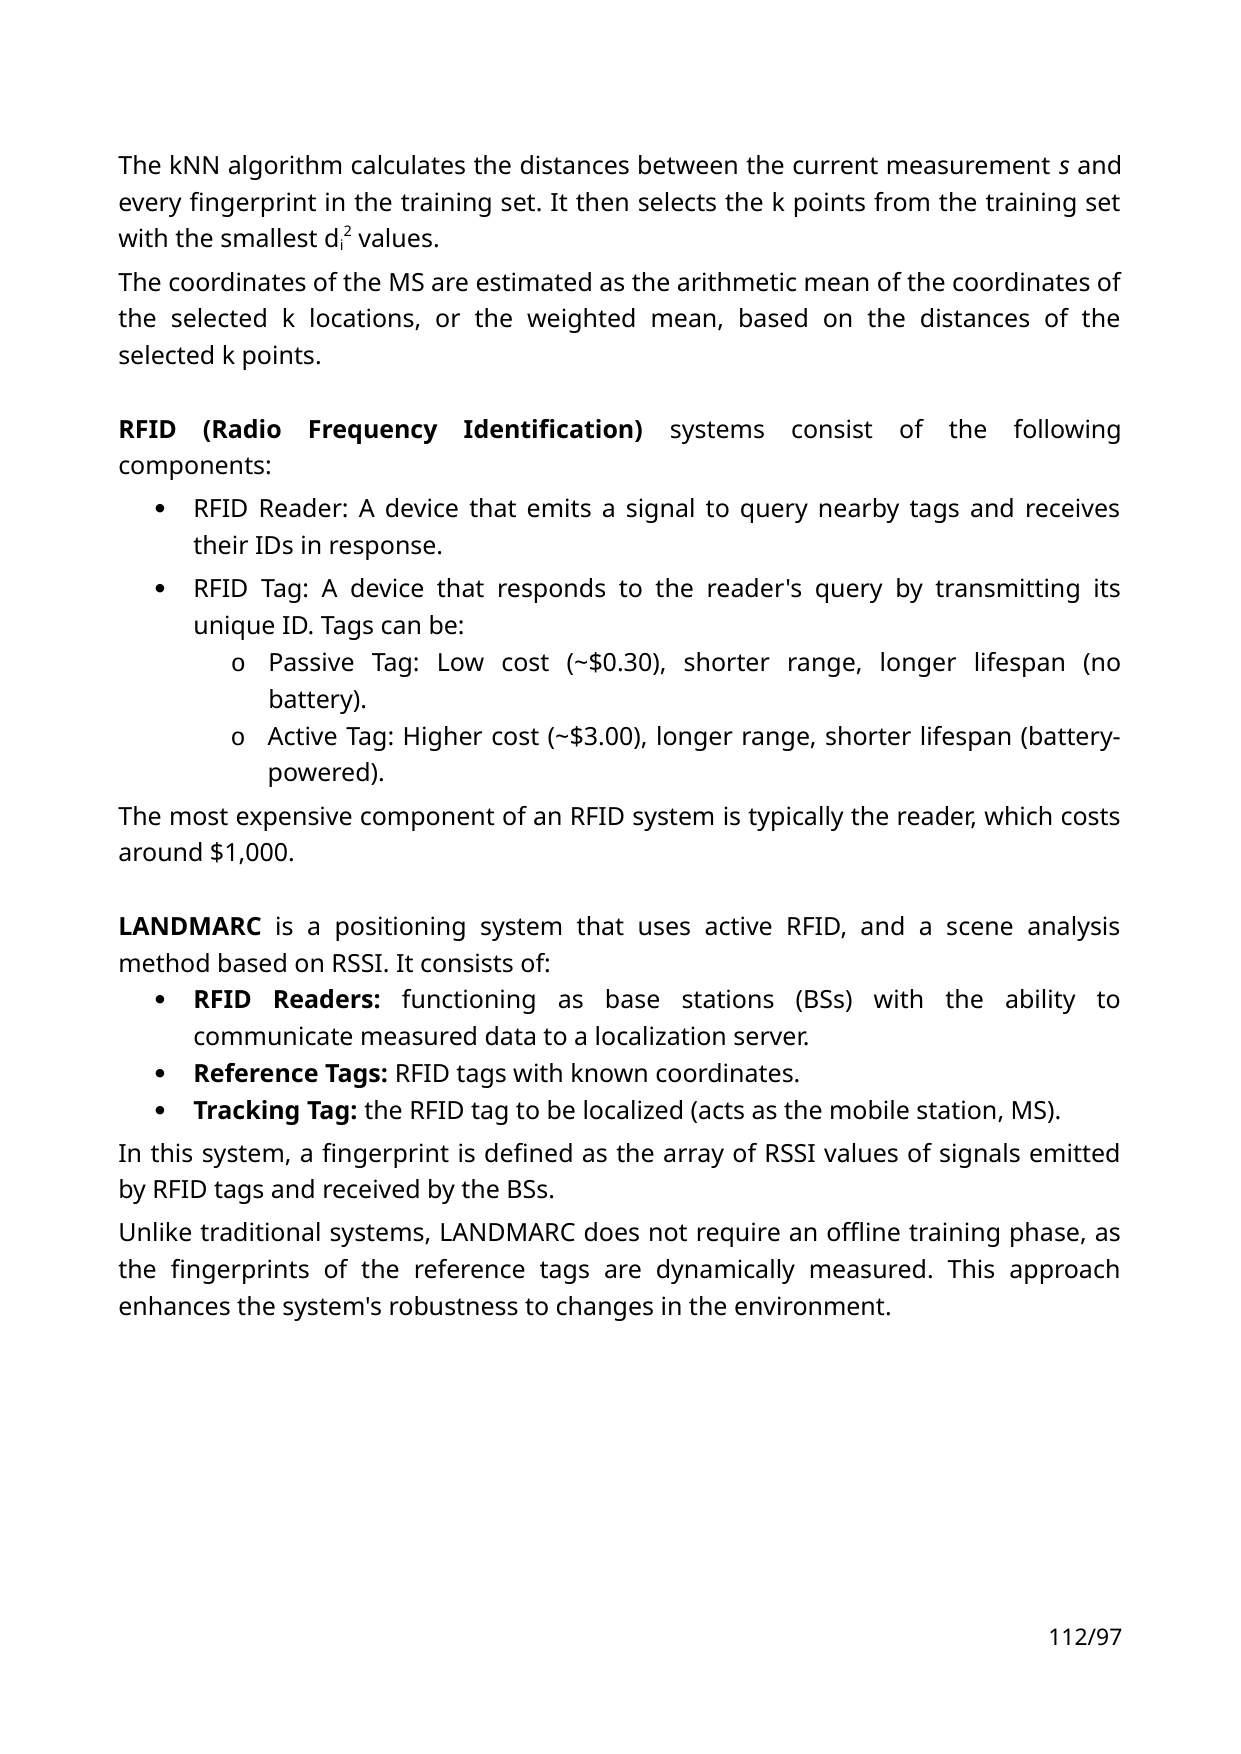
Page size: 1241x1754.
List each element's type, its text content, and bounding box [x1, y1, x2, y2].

text The kNN algorithm calculates the distances between the current measurement s and every fingerprint in the training set. It then selects the k points from the training set with the smallest di2 values. [118, 148, 1122, 255]
list RFID Readers: functioning as base stations (BSs) with the ability to communicate measured data to a localization server. [156, 982, 1122, 1053]
text Unlike traditional systems, LANDMARC does not require an offline training phase, as the fingerprints of the reference tags are dynamically measured. This approach enhances the system's robustness to changes in the environment. [118, 1215, 1122, 1323]
list Passive Tag: Low cost (~$0.30), shorter range, longer lifespan (no battery). [231, 644, 1122, 715]
text The most expensive component of an RFID system is typically the reader, which costs around $1,000. [118, 798, 1122, 869]
text RFID (Radio Frequency Identification) systems consist of the following components: [118, 411, 1122, 482]
list Reference Tags: RFID tags with known coordinates. [156, 1056, 1122, 1089]
text In this system, a fingerprint is defined as the array of RSSI values of signals emitted by RFID tags and received by the BSs. [118, 1135, 1122, 1206]
list RFID Tag: A device that responds to the reader's query by transmitting its unique ID. Tags can be: [156, 571, 1122, 642]
list Active Tag: Higher cost (~$3.00), longer range, shorter lifespan (battery-powered). [230, 718, 1122, 789]
list Tracking Tag: the RFID tag to be localized (acts as the mobile station, MS). [156, 1092, 1122, 1126]
text LANDMARC is a positioning system that uses active RFID, and a scene analysis method based on RSSI. It consists of: [118, 908, 1122, 979]
list RFID Reader: A device that emits a signal to query nearby tags and receives their IDs in response. [156, 491, 1122, 562]
text The coordinates of the MS are estimated as the arithmetic mean of the coordinates of the selected k locations, or the weighted mean, based on the distances of the selected k points. [118, 264, 1122, 372]
